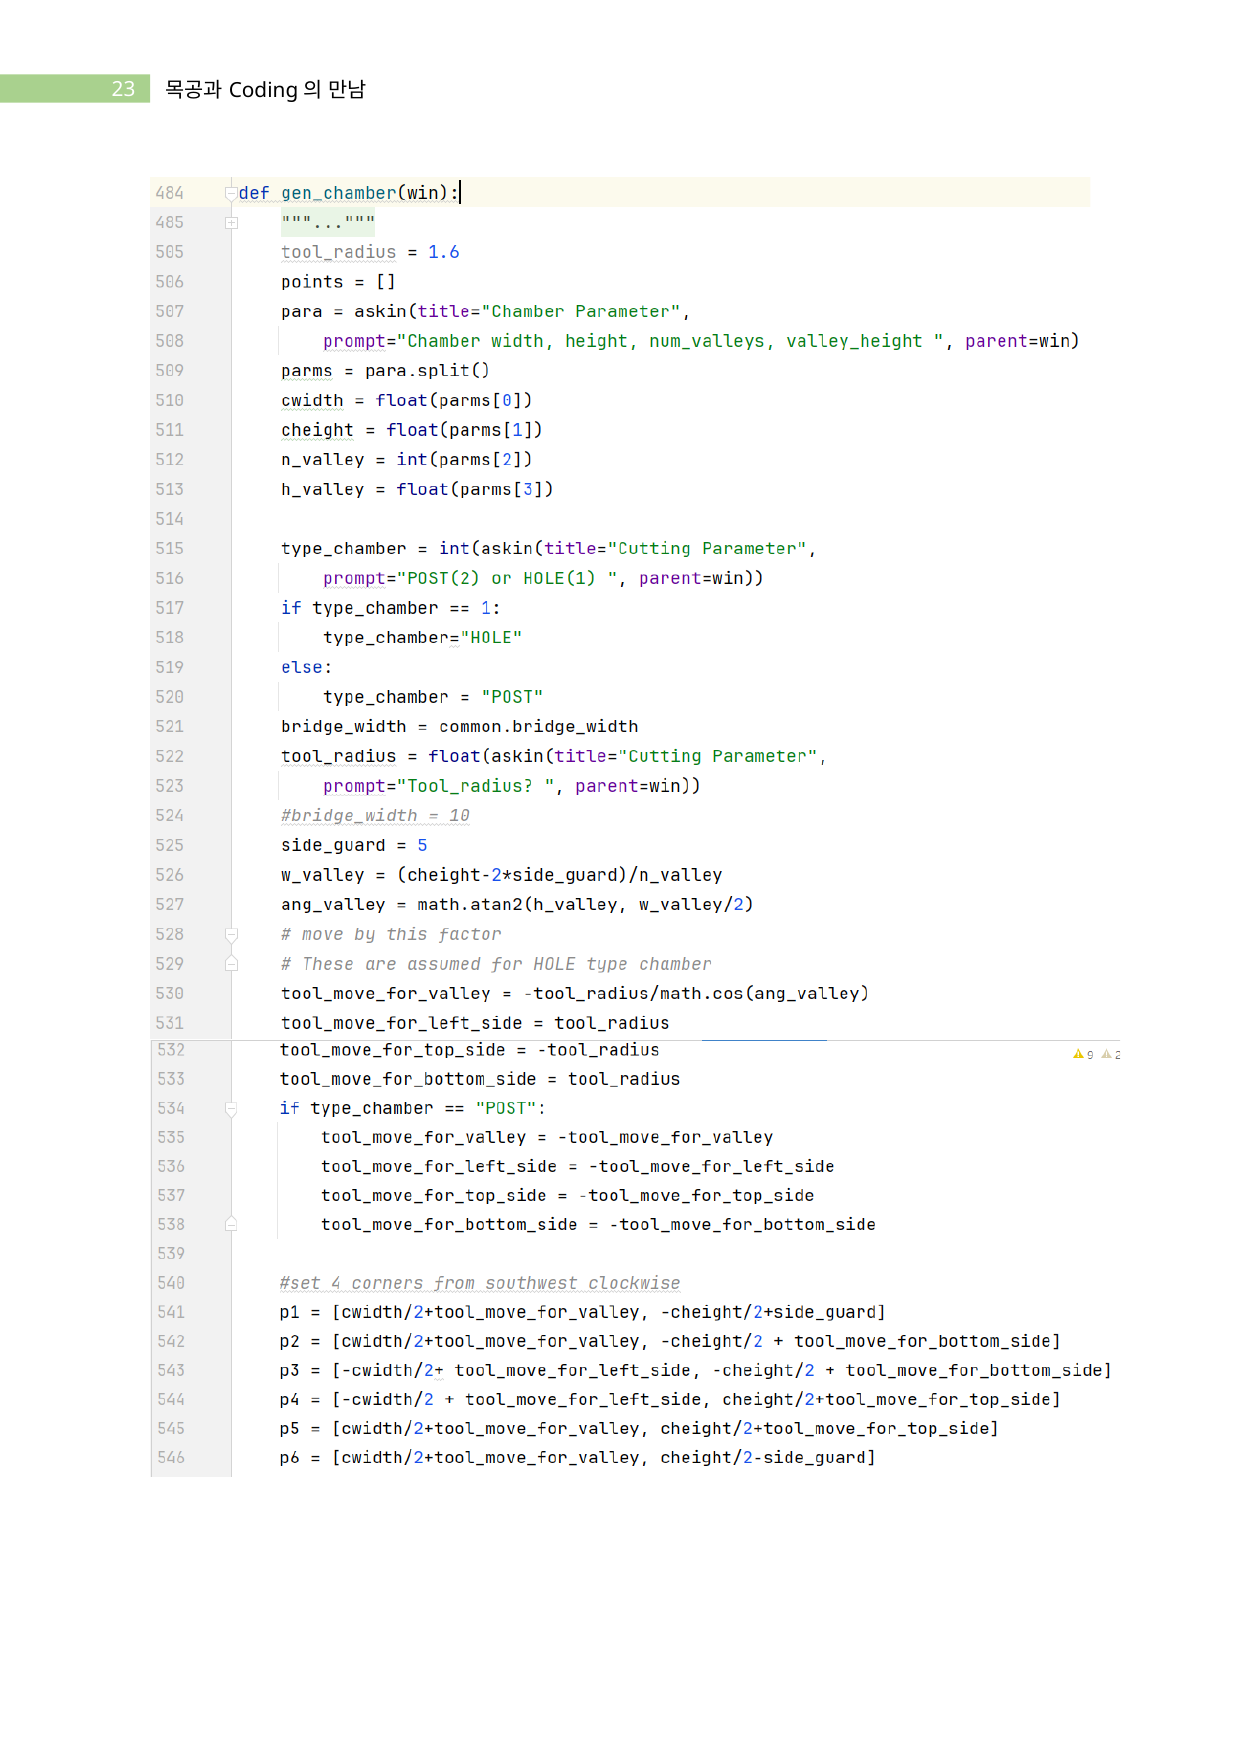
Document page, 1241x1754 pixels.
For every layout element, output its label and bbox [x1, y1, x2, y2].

picture [150, 1040, 1121, 1477]
picture [150, 177, 1091, 1039]
